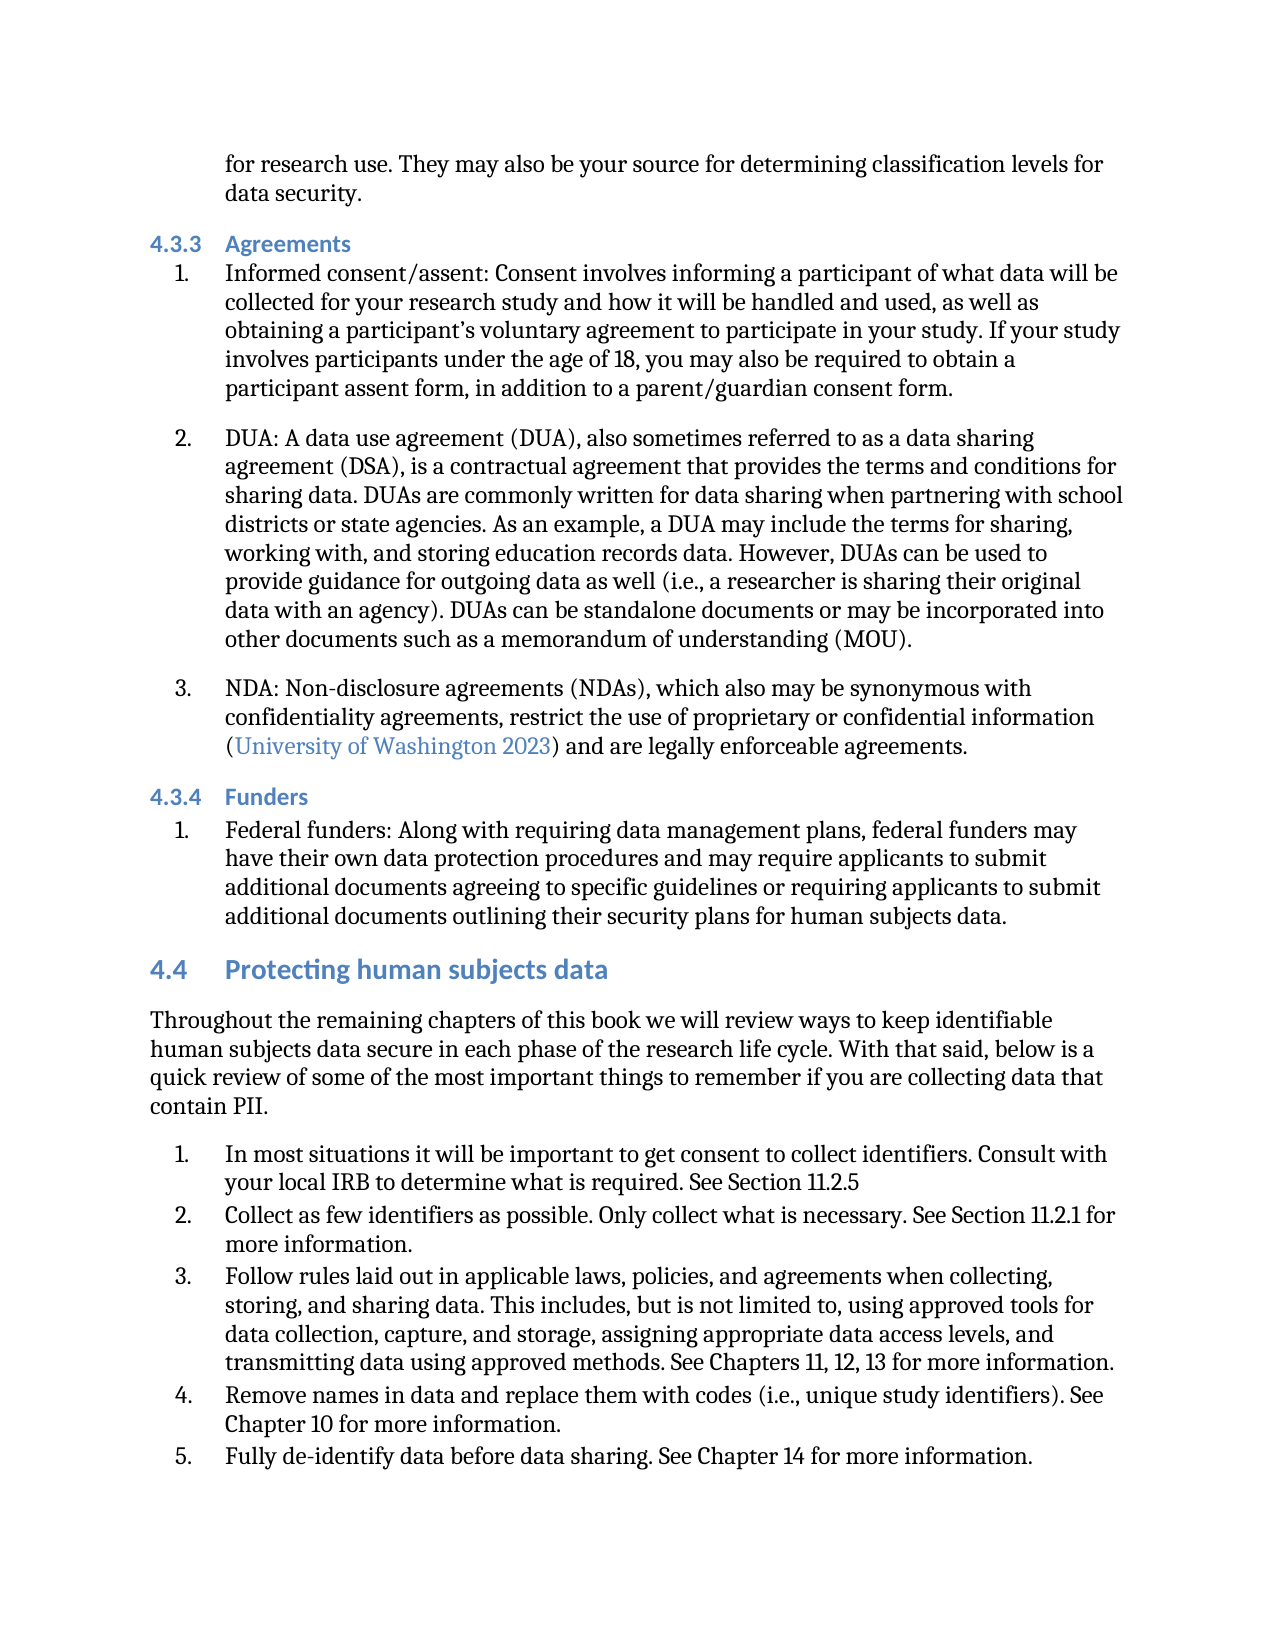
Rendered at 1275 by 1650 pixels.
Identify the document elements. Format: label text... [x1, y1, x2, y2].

list Collect as few identifiers as possible. Only collect what is necessary. See Section 11.2.1 for more information. [175, 1201, 1125, 1258]
subtitle 4.4 Protecting human subjects data [150, 951, 1125, 987]
list Federal funders: Along with requiring data management plans, federal funders may have their own data protection procedures and may require applicants to submit additional documents agreeing to specific guidelines or requiring applicants to submit additional documents outlining their security plans for human subjects data. [175, 816, 1125, 931]
subtitle 4.3.4 Funders [150, 781, 1125, 812]
list Fully de-identify data before data sharing. See Chapter 14 for more information. [175, 1442, 1125, 1471]
list Follow rules laid out in applicable laws, policies, and agreements when collecting, storing, and sharing data. This includes, but is not limited to, using approved tools for data collection, capture, and storage, assigning appropriate data access levels, and transmitting data using approved methods. See Chapters 11, 12, 13 for more information. [175, 1262, 1125, 1377]
list Informed consent/assent: Consent involves informing a participant of what data will be collected for your research study and how it will be handled and used, as well as obtaining a participant’s voluntary agreement to participate in your study. If your study involves participants under the age of 18, you may also be required to obtain a participant assent form, in addition to a parent/guardian consent form. [175, 259, 1125, 403]
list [175, 150, 1125, 207]
subtitle 4.3.3 Agreements [150, 228, 1125, 259]
list DUA: A data use agreement (DUA), also sometimes referred to as a data sharing agreement (DSA), is a contractual agreement that provides the terms and conditions for sharing data. DUAs are commonly written for data sharing when partnering with school districts or state agencies. As an example, a DUA may include the terms for sharing, working with, and storing education records data. However, DUAs can be used to provide guidance for outgoing data as well (i.e., a researcher is sharing their original data with an agency). DUAs can be standalone documents or may be incorporated into other documents such as a memorandum of understanding (MOU). [175, 423, 1125, 653]
text Throughout the remaining chapters of this book we will review ways to keep identifiable human subjects data secure in each phase of the research life cycle. With that said, below is a quick review of some of the most important things to remember if you are collecting data that contain PII. [150, 1006, 1125, 1121]
list Remove names in data and replace them with codes (i.e., unique study identifiers). See Chapter 10 for more information. [175, 1381, 1125, 1438]
list NDA: Non-disclosure agreements (NDAs), which also may be synonymous with confidentiality agreements, restrict the use of proprietary or confidential information (University of Washington 2023) and are legally enforceable agreements. [175, 674, 1125, 761]
list In most situations it will be important to get consent to collect identifiers. Consult with your local IRB to determine what is required. See Section 11.2.5 [175, 1139, 1125, 1197]
